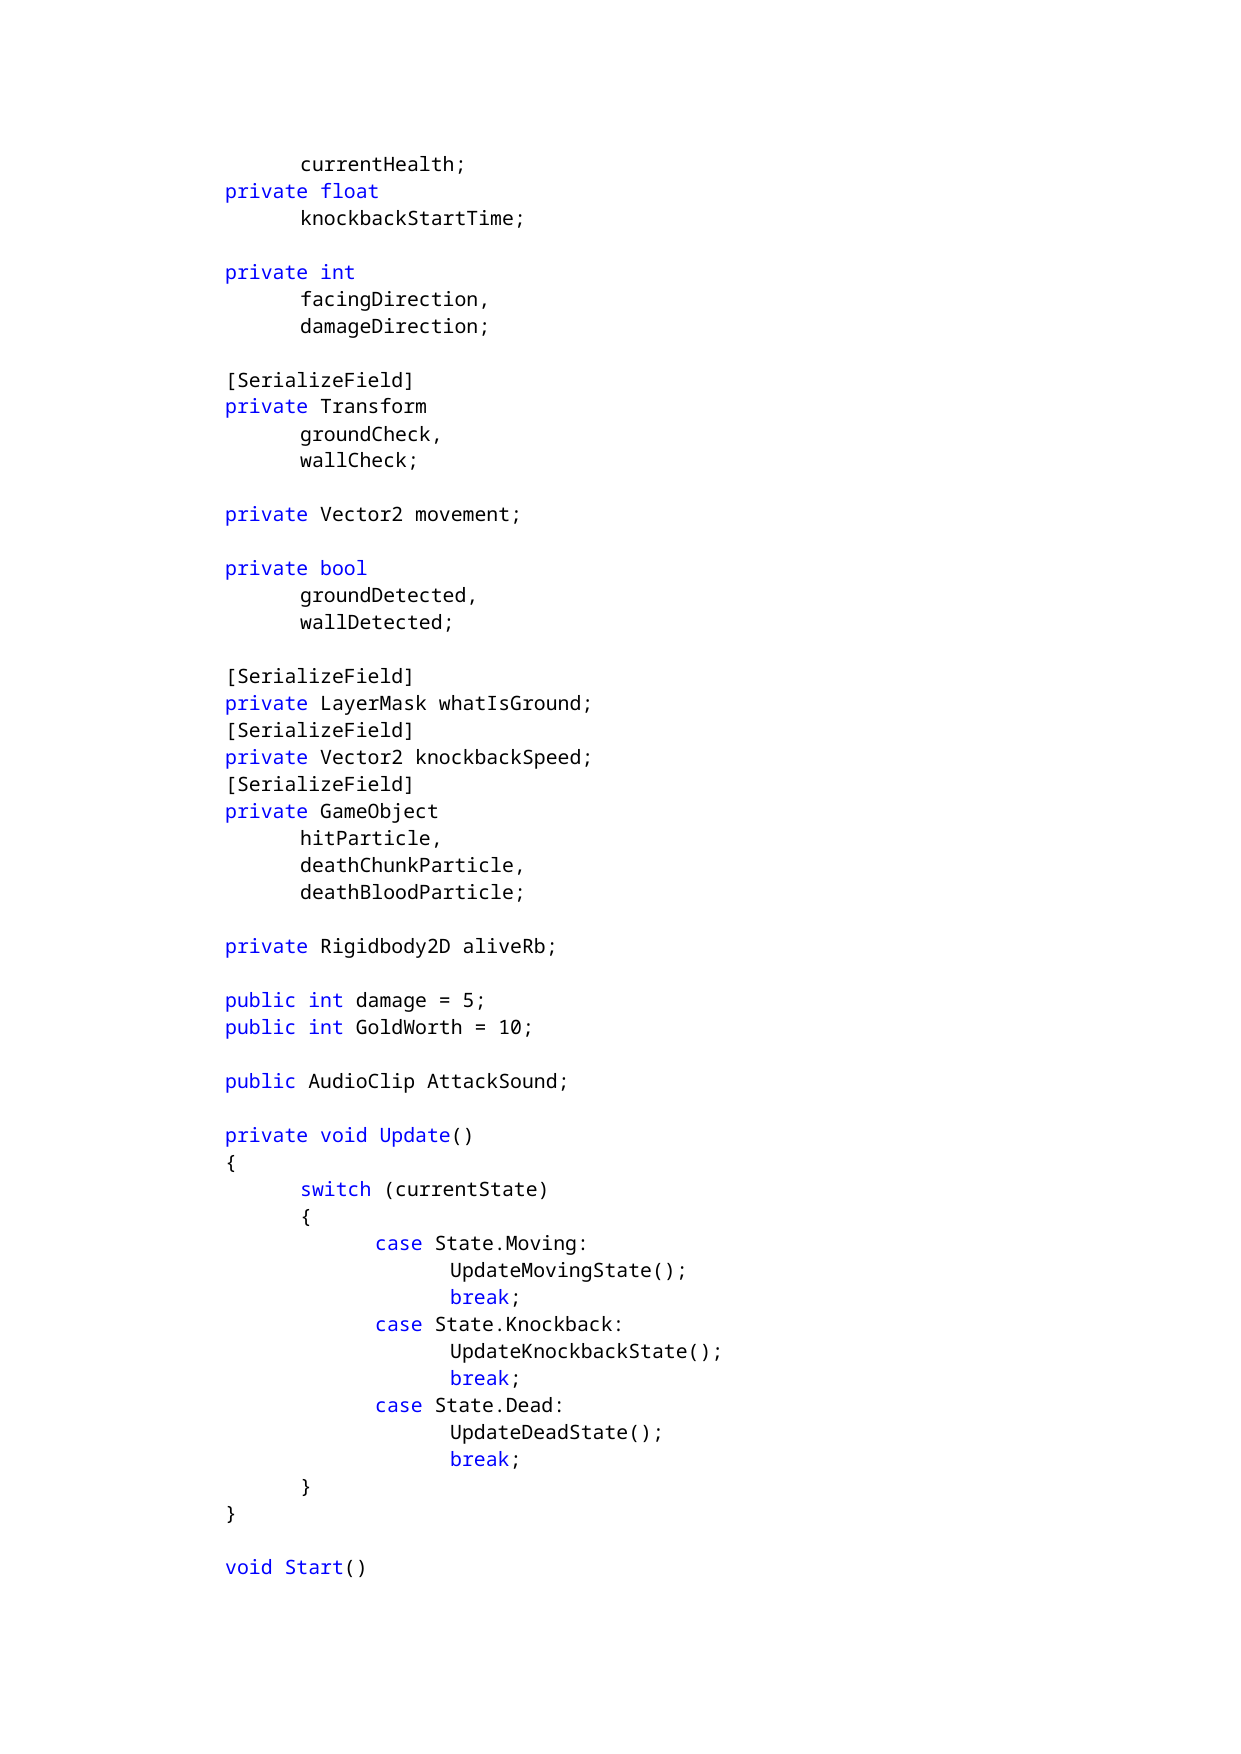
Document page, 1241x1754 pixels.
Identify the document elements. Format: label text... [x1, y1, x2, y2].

text private void Update() [150, 1121, 1090, 1148]
text [SerializeField] [150, 366, 1090, 393]
text [SerializeField] [150, 663, 1090, 689]
text private Rigidbody2D aliveRb; [150, 932, 1090, 959]
text groundDetected, [150, 582, 1090, 609]
text [SerializeField] [150, 717, 1090, 743]
text damageDirection; [150, 312, 1090, 339]
text private bool [150, 555, 1090, 582]
text knockbackStartTime; [150, 204, 1090, 231]
text } [150, 1472, 1090, 1499]
text wallDetected; [150, 609, 1090, 636]
text { [150, 1202, 1090, 1229]
text break; [150, 1445, 1090, 1472]
text currentHealth; [150, 150, 1090, 177]
text public AudioClip AttackSound; [150, 1067, 1090, 1094]
text void Start() [150, 1553, 1090, 1580]
text private LayerMask whatIsGround; [150, 689, 1090, 717]
text public int damage = 5; [150, 986, 1090, 1013]
text private int [150, 258, 1090, 285]
text case State.Knockback: [150, 1310, 1090, 1337]
text private float [150, 177, 1090, 204]
text hitParticle, [150, 824, 1090, 851]
text facingDirection, [150, 285, 1090, 312]
text public int GoldWorth = 10; [150, 1013, 1090, 1040]
text case State.Dead: [150, 1391, 1090, 1418]
text UpdateKnockbackState(); [150, 1337, 1090, 1364]
text deathBloodParticle; [150, 878, 1090, 905]
text } [150, 1499, 1090, 1526]
text switch (currentState) [150, 1175, 1090, 1202]
text private Vector2 knockbackSpeed; [150, 743, 1090, 771]
text private Transform [150, 393, 1090, 420]
text private Vector2 movement; [150, 501, 1090, 528]
text [SerializeField] [150, 771, 1090, 797]
text groundCheck, [150, 420, 1090, 447]
text private GameObject [150, 797, 1090, 824]
text break; [150, 1364, 1090, 1391]
text wallCheck; [150, 447, 1090, 474]
text UpdateMovingState(); [150, 1256, 1090, 1283]
text break; [150, 1283, 1090, 1310]
text case State.Moving: [150, 1229, 1090, 1256]
text UpdateDeadState(); [150, 1418, 1090, 1445]
text { [150, 1148, 1090, 1175]
text deathChunkParticle, [150, 851, 1090, 878]
